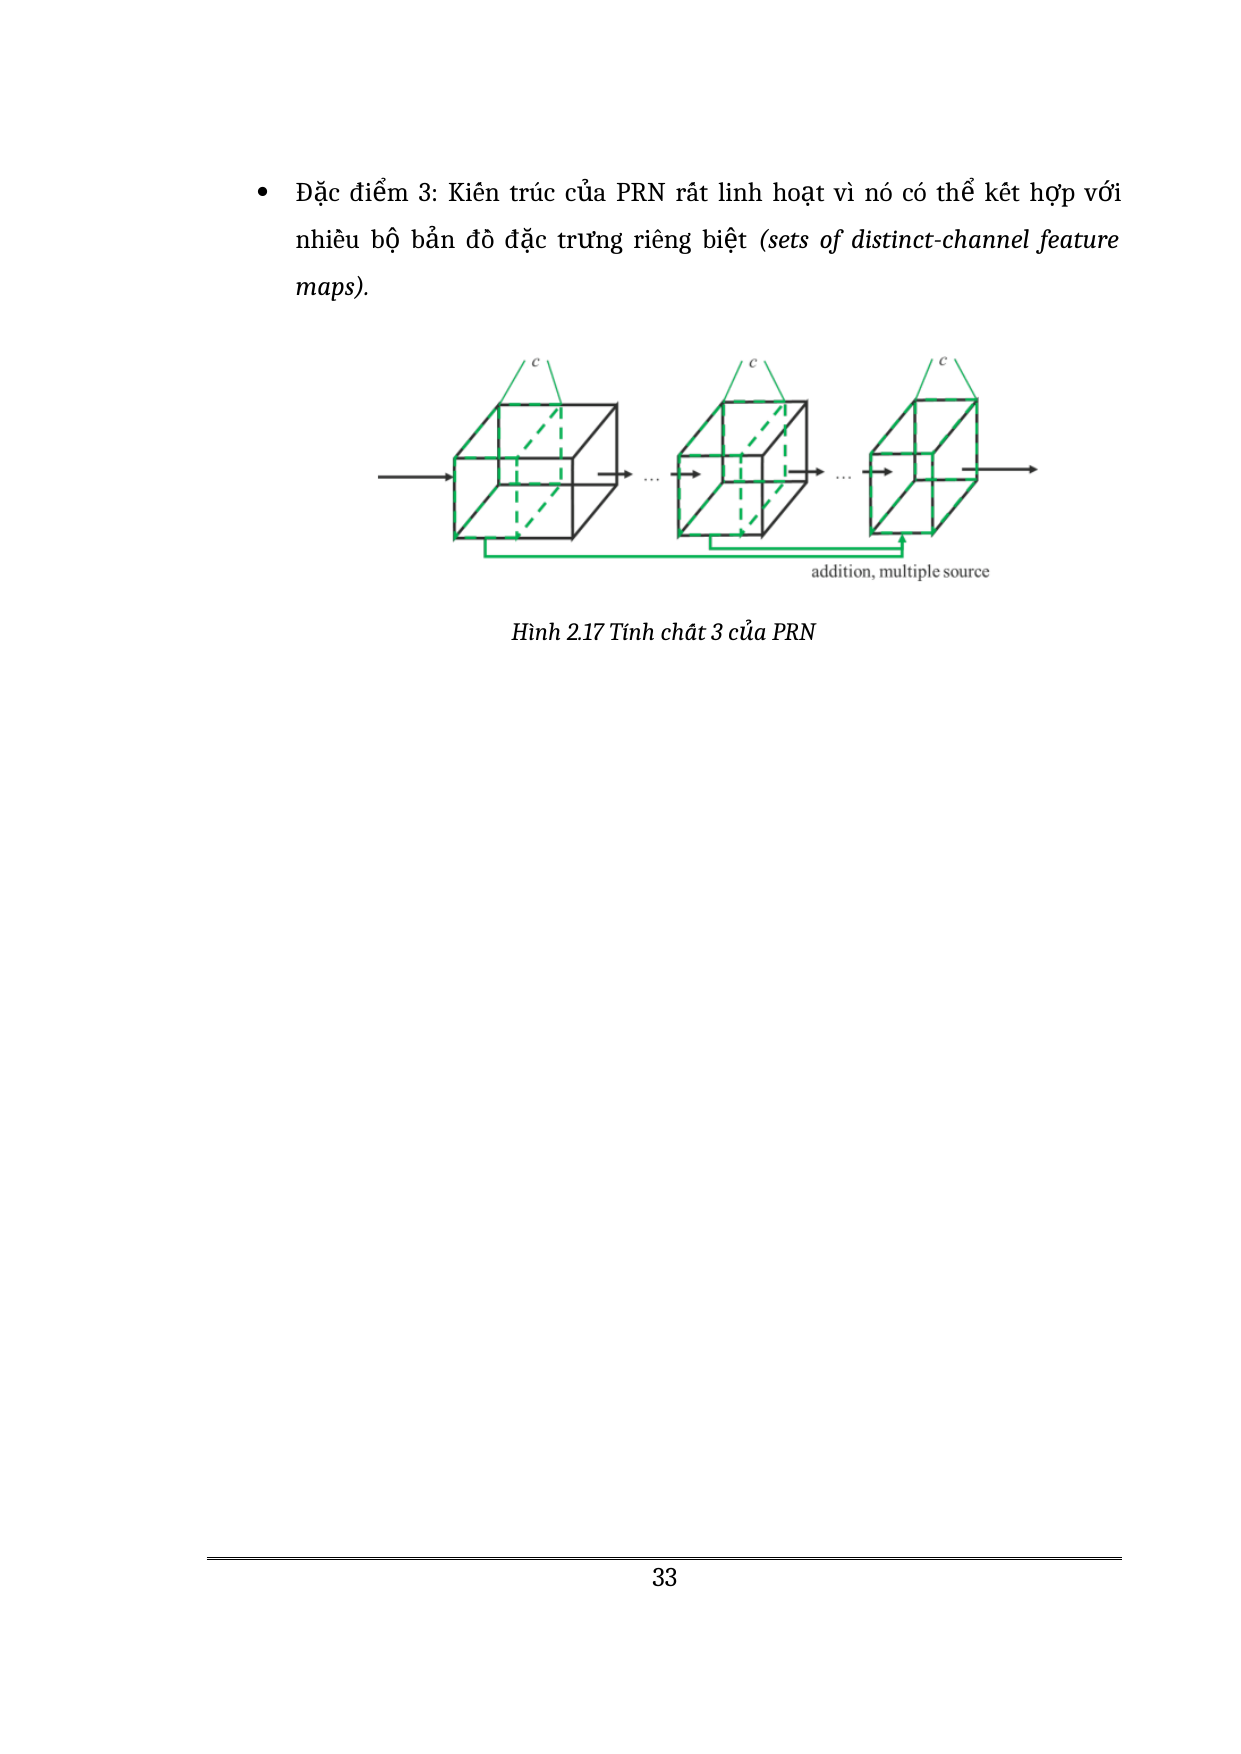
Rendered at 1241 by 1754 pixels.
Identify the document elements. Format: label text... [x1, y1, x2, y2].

picture [369, 329, 1056, 588]
list Đặc điểm 3: Kiến trúc của PRN rất linh hoạt vì nó có thể kết hợp với nhiều bộ bản đồ đặc trưng riêng biệt (sets of distinct-channel feature maps). [258, 177, 1122, 302]
